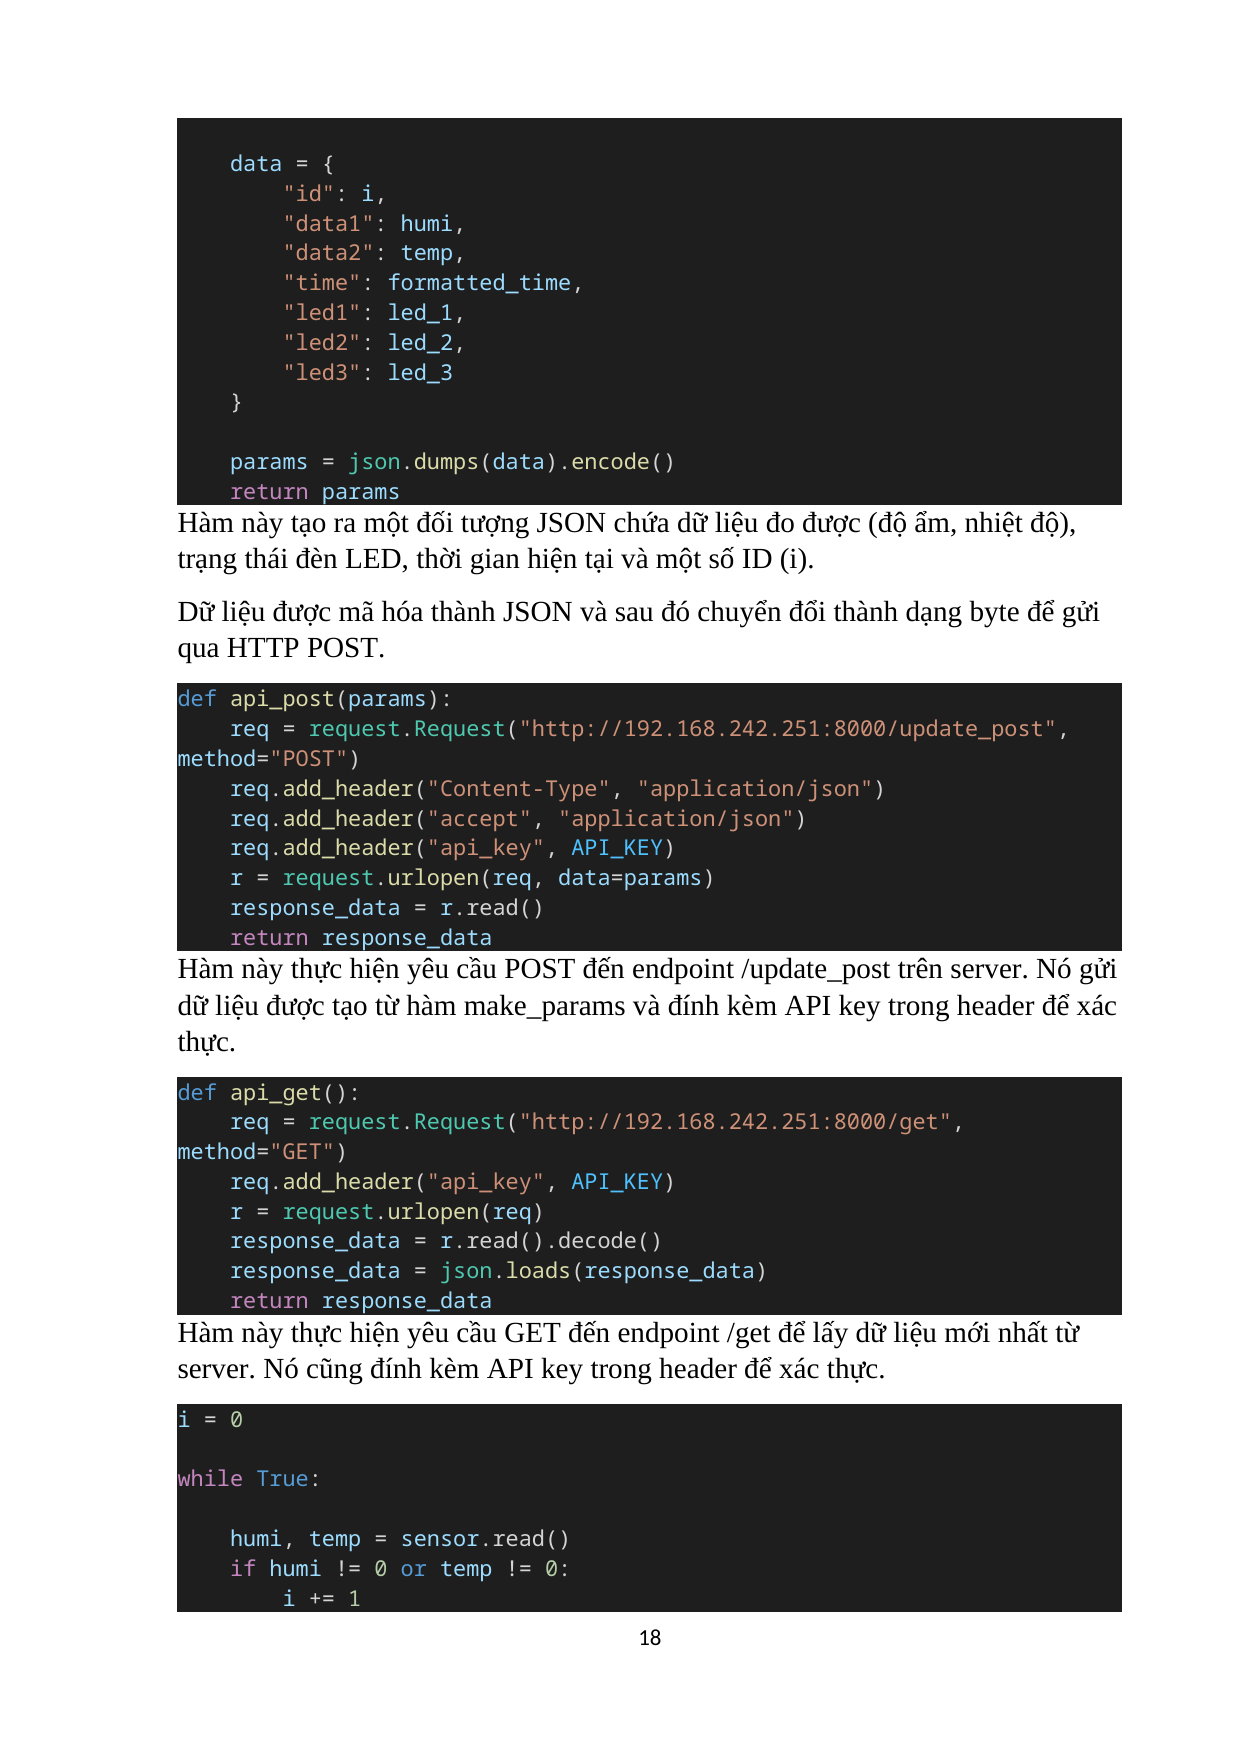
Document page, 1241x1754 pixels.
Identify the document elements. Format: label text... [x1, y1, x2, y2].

text i += 1 [177, 1583, 1122, 1612]
text Dữ liệu được mã hóa thành JSON và sau đó chuyển đổi thành dạng byte để gửi qua HTTP POST. [177, 594, 1122, 664]
text "led2": led_2, [177, 327, 1122, 356]
text response_data = r.read().decode() [177, 1226, 1122, 1255]
text humi, temp = sensor.read() [177, 1523, 1122, 1553]
text req.add_header("api_key", API_KEY) [177, 832, 1122, 862]
text return params [177, 476, 1122, 505]
text "data2": temp, [177, 237, 1122, 267]
text def api_get(): [177, 1077, 1122, 1106]
text return response_data [177, 1285, 1122, 1315]
text "led1": led_1, [177, 297, 1122, 327]
text Hàm này thực hiện yêu cầu GET đến endpoint /get để lấy dữ liệu mới nhất từ server. Nó cũng đính kèm API key trong header để xác thực. [177, 1315, 1122, 1384]
text data = { [177, 148, 1122, 178]
text while True: [177, 1463, 1122, 1493]
text req = request.Request("http://192.168.242.251:8000/update_post", method="POST") [177, 713, 1122, 773]
text response_data = json.loads(response_data) [177, 1255, 1122, 1285]
text "id": i, [177, 178, 1122, 207]
text Hàm này tạo ra một đối tượng JSON chứa dữ liệu đo được (độ ẩm, nhiệt độ), trạng thái đèn LED, thời gian hiện tại và một số ID (i). [177, 505, 1122, 575]
text i = 0 [177, 1404, 1122, 1434]
text "time": formatted_time, [177, 267, 1122, 297]
text def api_post(params): [177, 683, 1122, 713]
text Hàm này thực hiện yêu cầu POST đến endpoint /update_post trên server. Nó gửi dữ liệu được tạo từ hàm make_params và đính kèm API key trong header để xác thực. [177, 951, 1122, 1057]
text r = request.urlopen(req) [177, 1196, 1122, 1226]
text req = request.Request("http://192.168.242.251:8000/get", method="GET") [177, 1106, 1122, 1166]
text req.add_header("Content-Type", "application/json") [177, 773, 1122, 802]
text } [177, 386, 1122, 416]
text req.add_header("api_key", API_KEY) [177, 1166, 1122, 1196]
text params = json.dumps(data).encode() [177, 446, 1122, 476]
text "led3": led_3 [177, 356, 1122, 386]
text req.add_header("accept", "application/json") [177, 802, 1122, 832]
text return response_data [177, 922, 1122, 951]
text response_data = r.read() [177, 892, 1122, 922]
text if humi != 0 or temp != 0: [177, 1553, 1122, 1583]
text r = request.urlopen(req, data=params) [177, 862, 1122, 892]
text "data1": humi, [177, 207, 1122, 237]
